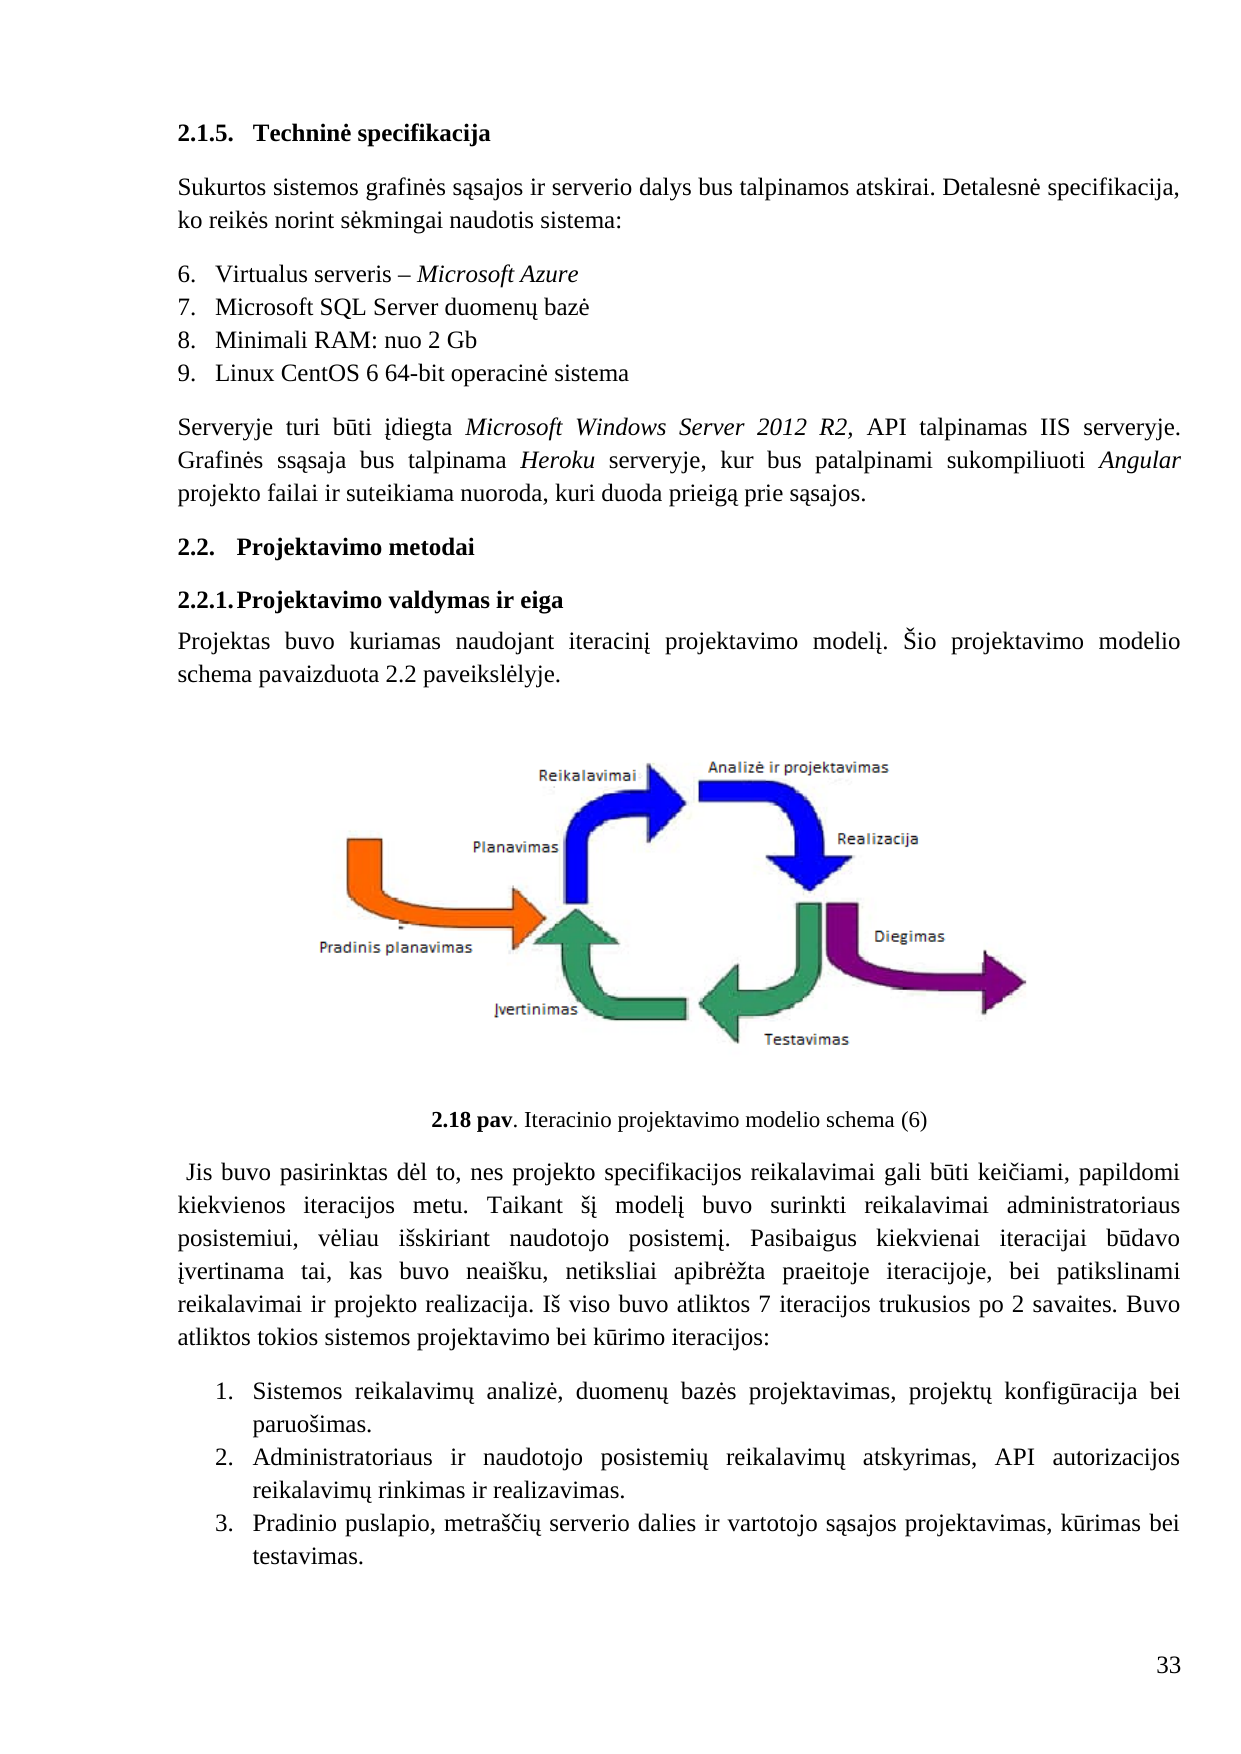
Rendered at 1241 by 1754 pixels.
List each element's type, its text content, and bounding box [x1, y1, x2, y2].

text Jis buvo pasirinktas dėl to, nes projekto specifikacijos reikalavimai gali būti keičiami, papildomi kiekvienos iteracijos metu. Taikant šį modelį buvo surinkti reikalavimai administratoriaus posistemiui, vėliau išskiriant naudotojo posistemį. Pasibaigus kiekvienai iteracijai būdavo įvertinama tai, kas buvo neaišku, netiksliai apibrėžta praeitoje iteracijoje, bei patikslinami reikalavimai ir projekto realizacija. Iš viso buvo atliktos 7 iteracijos trukusios po 2 savaites. Buvo atliktos tokios sistemos projektavimo bei kūrimo iteracijos: [177, 1157, 1181, 1351]
list Pradinio puslapio, metraščių serverio dalies ir vartotojo sąsajos projektavimas, kūrimas bei testavimas. [215, 1508, 1181, 1570]
list Administratoriaus ir naudotojo posistemių reikalavimų atskyrimas, API autorizacijos reikalavimų rinkimas ir realizavimas. [215, 1442, 1181, 1504]
text Sukurtos sistemos grafinės sąsajos ir serverio dalys bus talpinamos atskirai. Detalesnė specifikacija, ko reikės norint sėkmingai naudotis sistema: [177, 172, 1181, 234]
subtitle Techninė specifikacija [177, 118, 1181, 147]
list Sistemos reikalavimų analizė, duomenų bazės projektavimas, projektų konfigūracija bei paruošimas. [215, 1376, 1181, 1438]
subtitle Projektavimo metodai [177, 532, 1181, 560]
subtitle Projektavimo valdymas ir eiga [177, 586, 1181, 614]
text Projektas buvo kuriamas naudojant iteracinį projektavimo modelį. Šio projektavimo modelio schema pavaizduota 2.2 paveikslėlyje. [177, 626, 1181, 688]
text Serveryje turi būti įdiegta Microsoft Windows Server 2012 R2, API talpinamas IIS serveryje. Grafinės ssąsaja bus talpinama Heroku serveryje, kur bus patalpinami sukompiliuoti Angular projekto failai ir suteikiama nuoroda, kuri duoda prieigą prie sąsajos. [177, 412, 1181, 507]
list Virtualus serveris – Microsoft Azure [177, 259, 1181, 288]
picture [288, 733, 1070, 1078]
list Linux CentOS 6 64-bit operacinė sistema [177, 358, 1181, 387]
list Microsoft SQL Server duomenų bazė [177, 292, 1181, 321]
list Minimali RAM: nuo 2 Gb [177, 325, 1181, 354]
